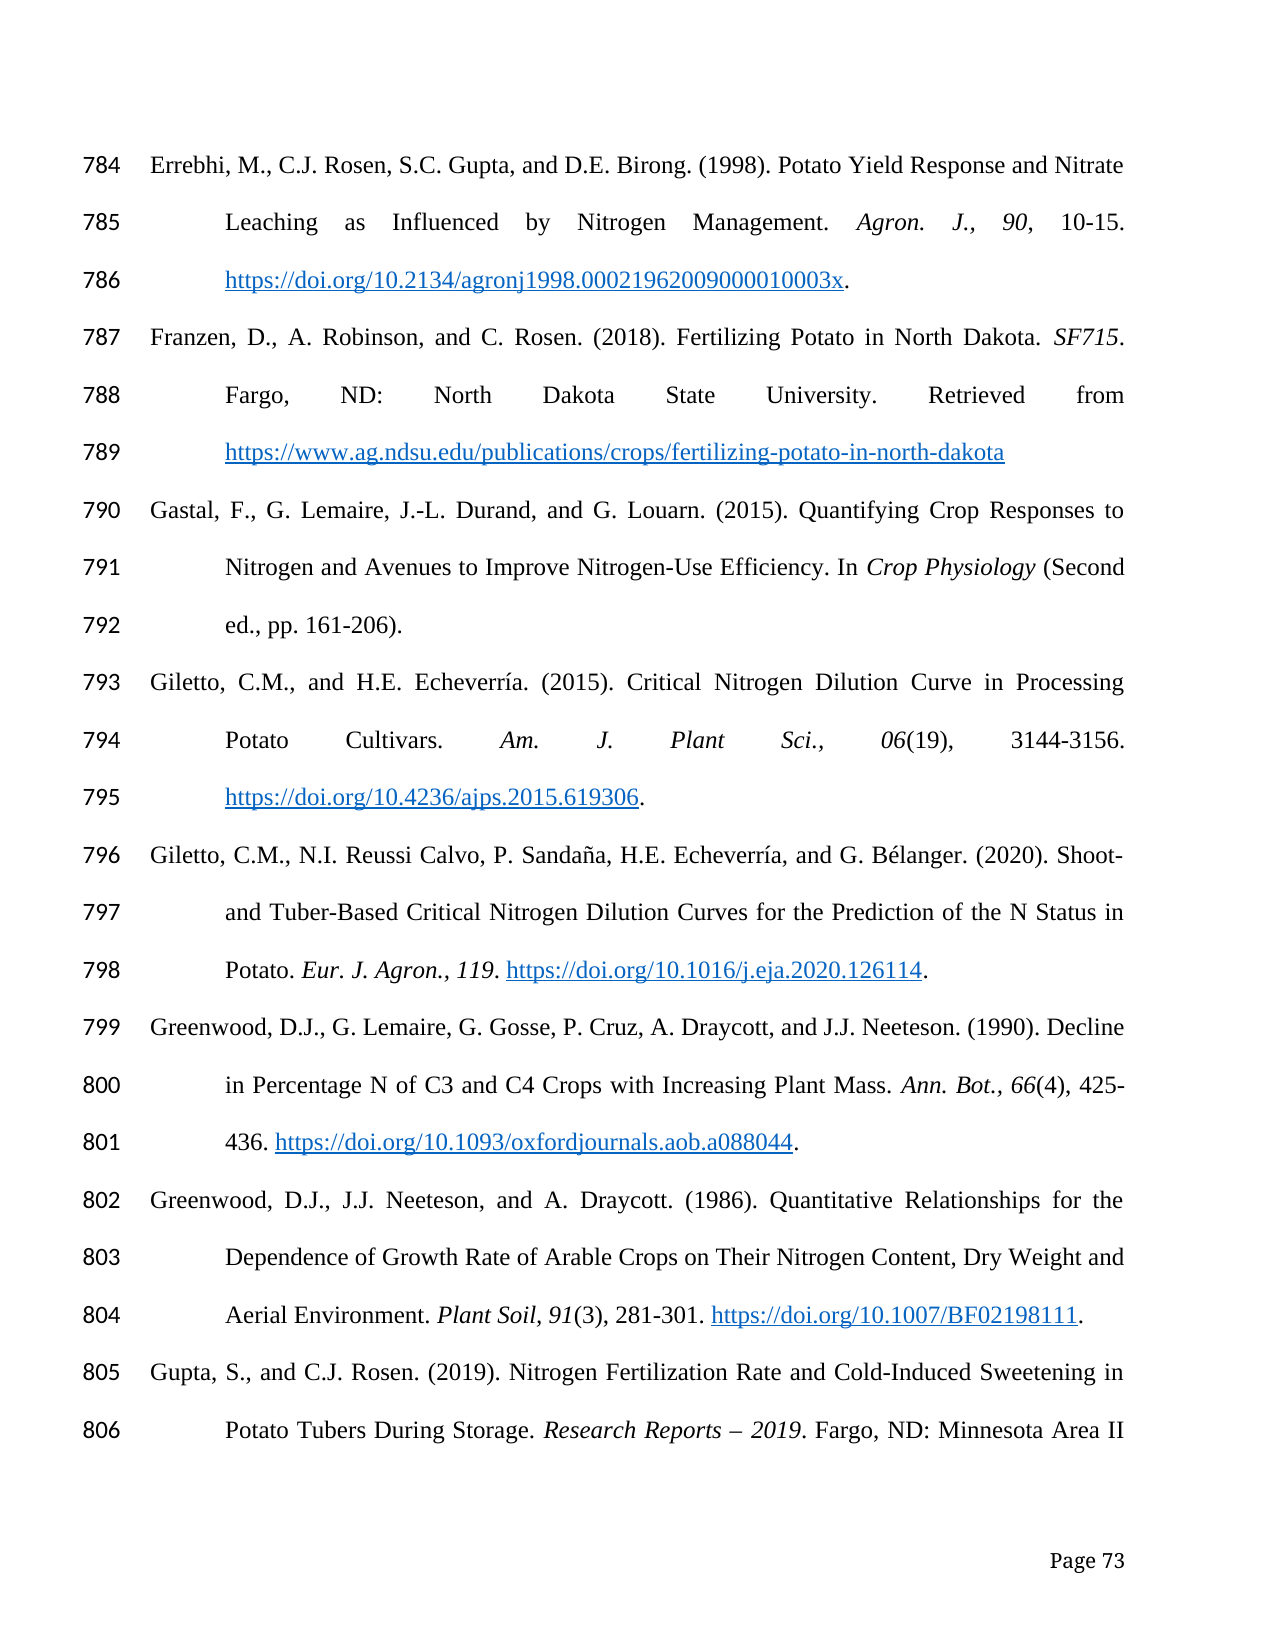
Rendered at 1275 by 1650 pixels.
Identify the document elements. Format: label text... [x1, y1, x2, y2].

text Franzen, D., A. Robinson, and C. Rosen. (2018). Fertilizing Potato in North Dakota. SF715. Fargo, ND: North Dakota State University. Retrieved from https://www.ag.ndsu.edu/publications/crops/fertilizing-potato-in-north-dakota [150, 322, 1125, 466]
text Greenwood, D.J., G. Lemaire, G. Gosse, P. Cruz, A. Draycott, and J.J. Neeteson. (1990). Decline in Percentage N of C3 and C4 Crops with Increasing Plant Mass. Ann. Bot., 66(4), 425-436. https://doi.org/10.1093/oxfordjournals.aob.a088044. [150, 1012, 1125, 1156]
text Giletto, C.M., N.I. Reussi Calvo, P. Sandaña, H.E. Echeverría, and G. Bélanger. (2020). Shoot- and Tuber-Based Critical Nitrogen Dilution Curves for the Prediction of the N Status in Potato. Eur. J. Agron., 119. https://doi.org/10.1016/j.eja.2020.126114. [150, 840, 1125, 984]
text Greenwood, D.J., J.J. Neeteson, and A. Draycott. (1986). Quantitative Relationships for the Dependence of Growth Rate of Arable Crops on Their Nitrogen Content, Dry Weight and Aerial Environment. Plant Soil, 91(3), 281-301. https://doi.org/10.1007/BF02198111. [150, 1185, 1125, 1329]
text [150, 1357, 1125, 1444]
text Errebhi, M., C.J. Rosen, S.C. Gupta, and D.E. Birong. (1998). Potato Yield Response and Nitrate Leaching as Influenced by Nitrogen Management. Agron. J., 90, 10-15. https://doi.org/10.2134/agronj1998.00021962009000010003x. [150, 150, 1125, 294]
text Gastal, F., G. Lemaire, J.-L. Durand, and G. Louarn. (2015). Quantifying Crop Responses to Nitrogen and Avenues to Improve Nitrogen-Use Efficiency. In Crop Physiology (Second ed., pp. 161-206). [150, 495, 1125, 639]
text Giletto, C.M., and H.E. Echeverría. (2015). Critical Nitrogen Dilution Curve in Processing Potato Cultivars. Am. J. Plant Sci., 06(19), 3144-3156. https://doi.org/10.4236/ajps.2015.619306. [150, 667, 1125, 811]
